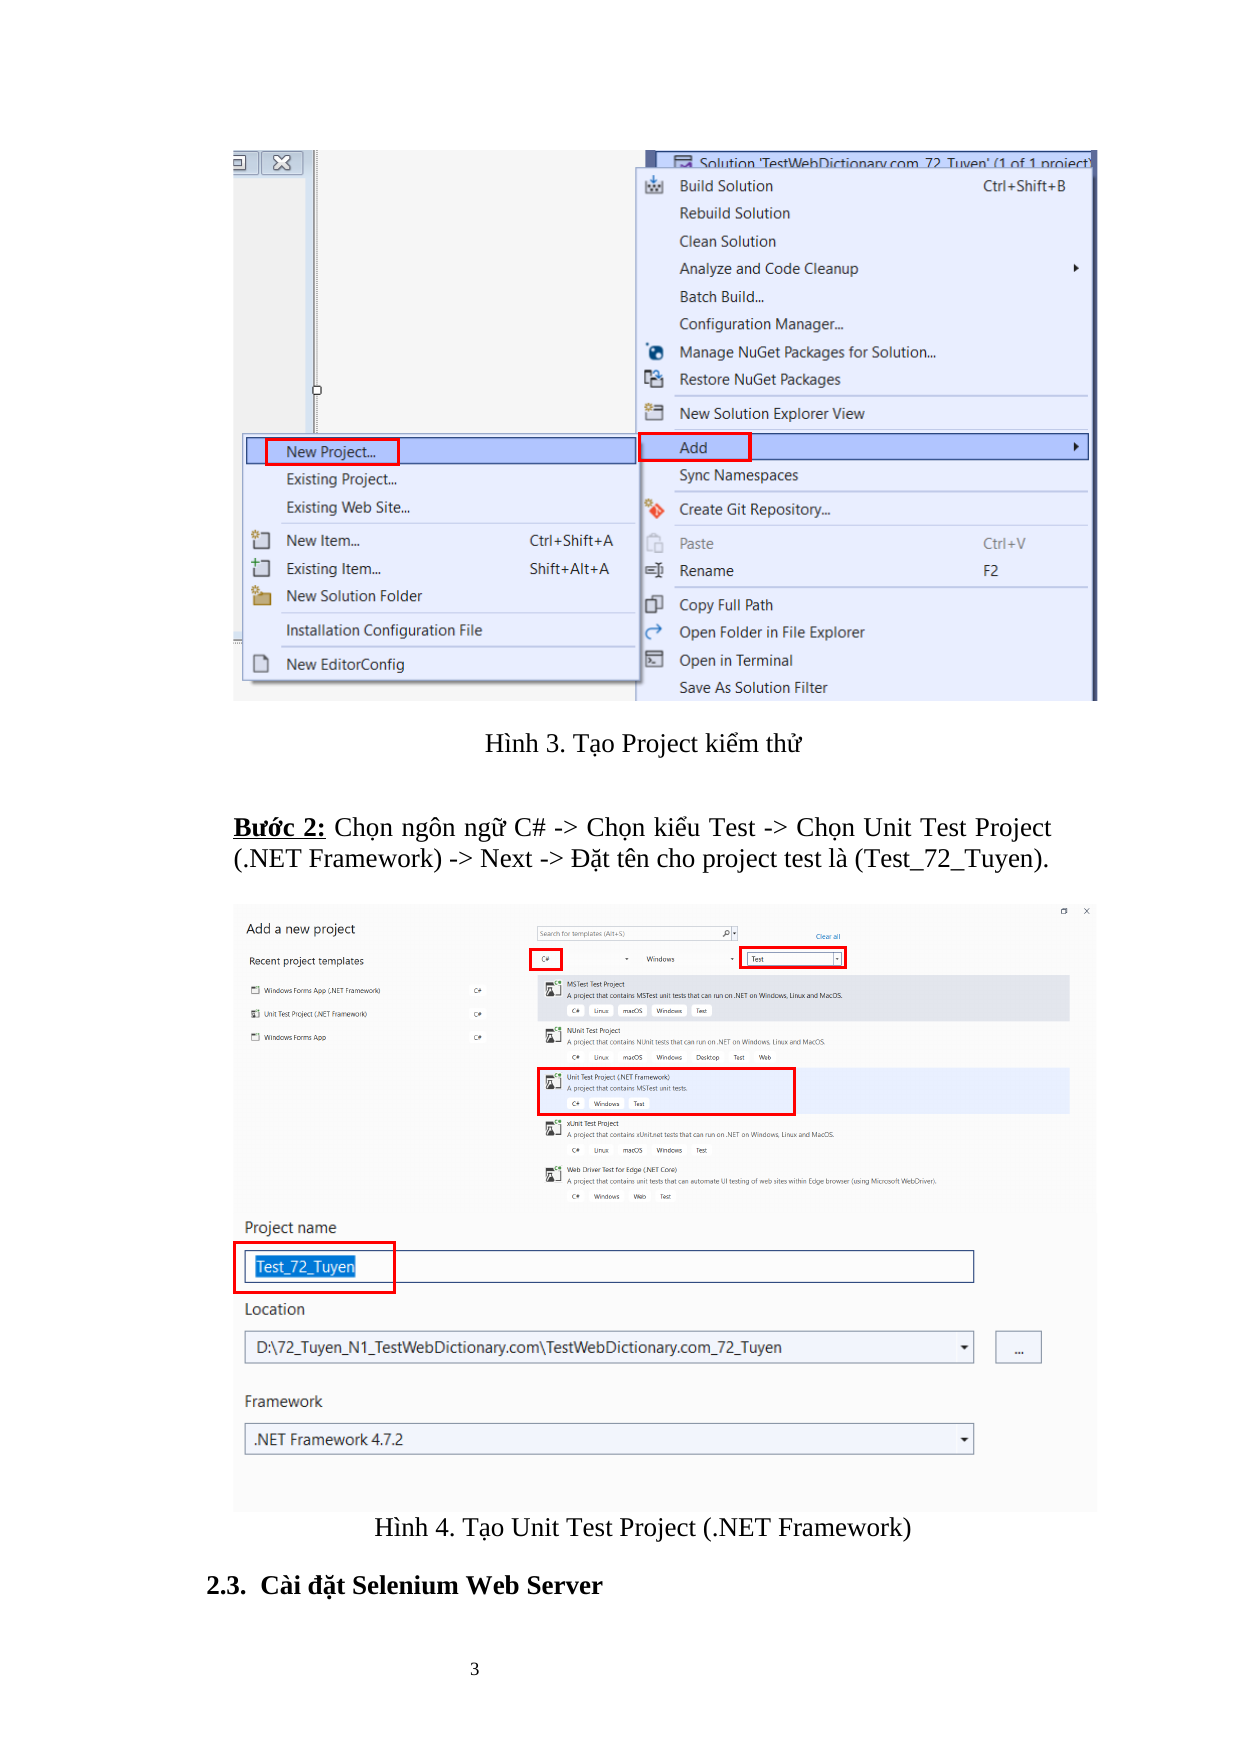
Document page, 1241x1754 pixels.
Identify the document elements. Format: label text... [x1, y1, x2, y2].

list Hình 3. Tạo Project kiểm thử [233, 727, 1053, 758]
picture [233, 150, 1098, 701]
picture [233, 904, 1098, 1512]
list Hình 4. Tạo Unit Test Project (.NET Framework) [233, 1512, 1053, 1543]
picture [236, 1244, 393, 1291]
list Bước 2: Chọn ngôn ngữ C# -> Chọn kiểu Test -> Chọn Unit Test Project (.NET Framework) -> Next -> Đặt tên cho project test là (Test_72_Tuyen). [233, 811, 1053, 873]
subtitle Cài đặt Selenium Web Server [206, 1569, 1053, 1600]
